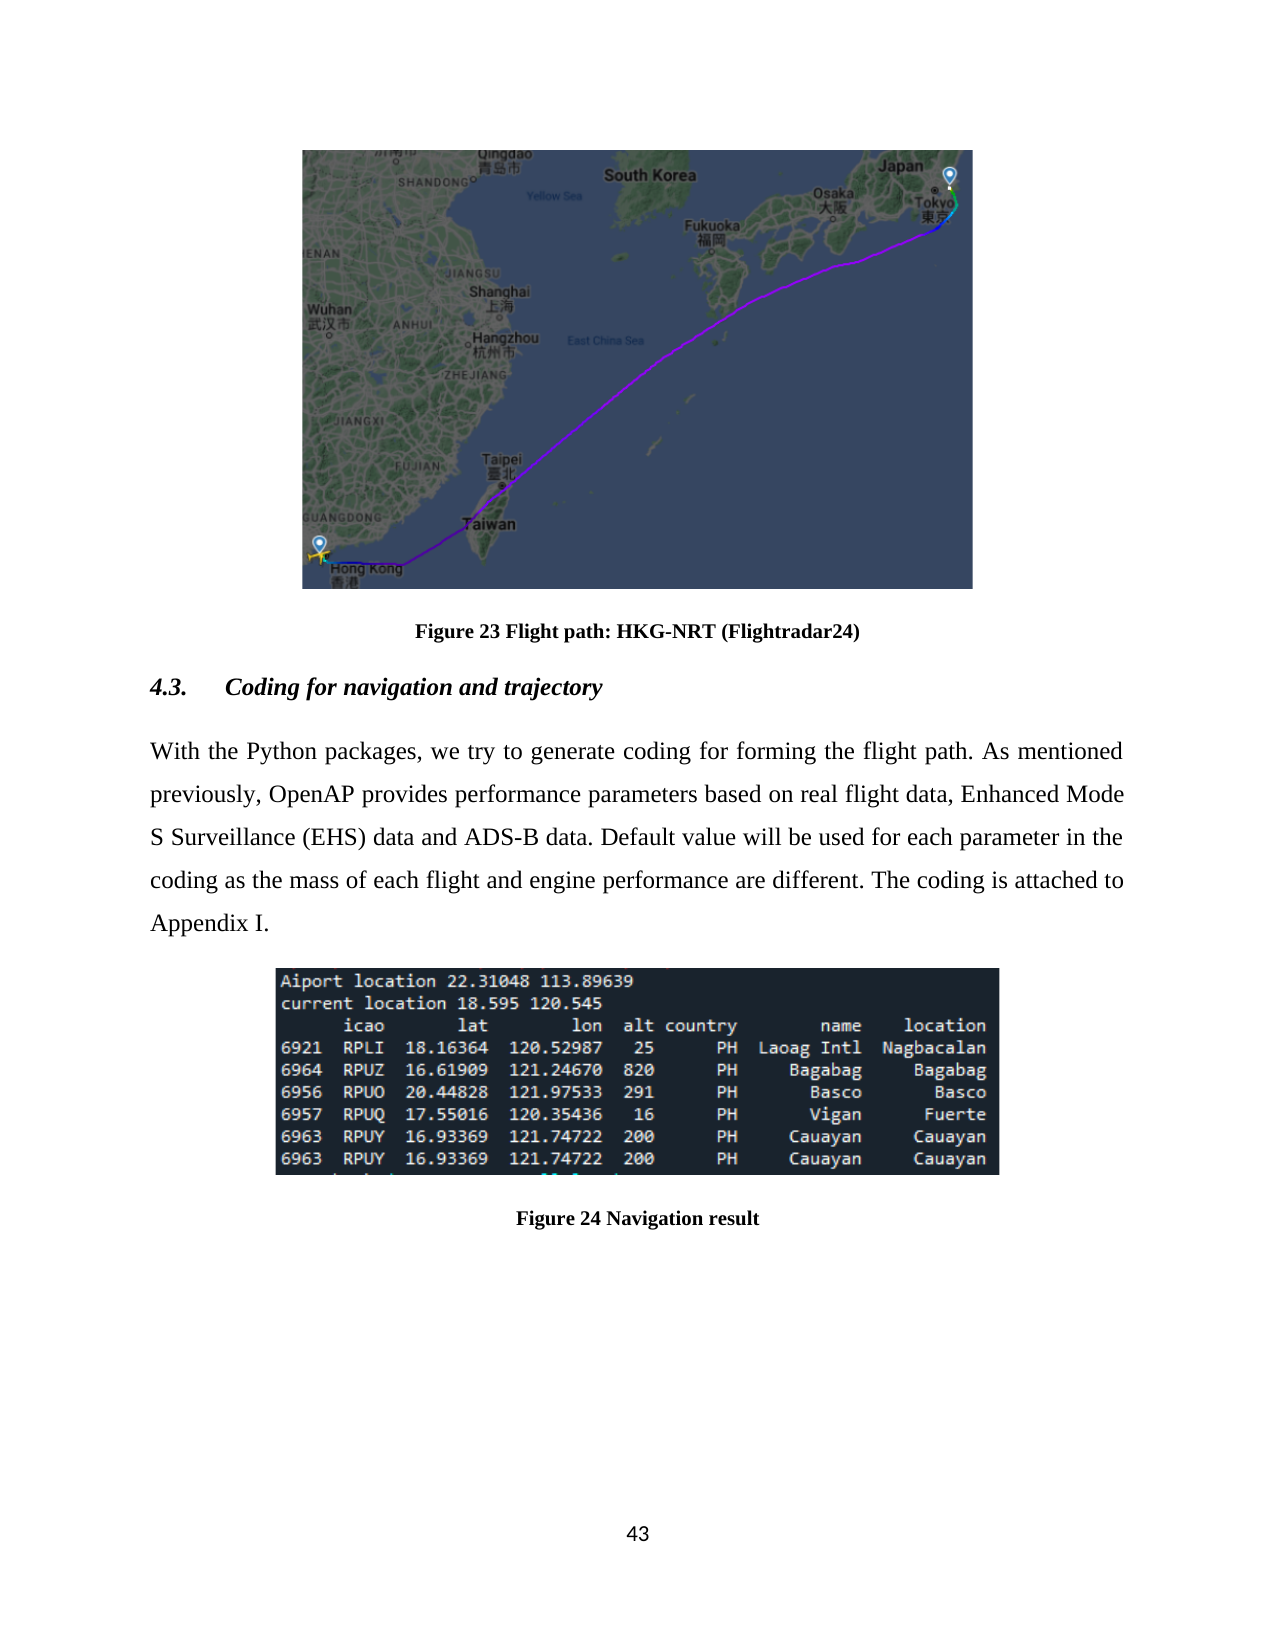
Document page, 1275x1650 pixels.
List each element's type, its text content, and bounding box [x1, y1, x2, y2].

picture [275, 968, 1000, 1175]
list Coding for navigation and trajectory [150, 672, 1125, 701]
picture [302, 150, 973, 589]
text Figure 24 Navigation result [150, 1205, 1125, 1229]
text With the Python packages, we try to generate coding for forming the flight path. As mentioned previously, OpenAP provides performance parameters based on real flight data, Enhanced Mode S Surveillance (EHS) data and ADS-B data. Default value will be used for each parameter in the coding as the mass of each flight and engine performance are different. The coding is attached to Appendix I. [150, 736, 1125, 937]
text Figure 23 Flight path: HKG-NRT (Flightradar24) [150, 619, 1125, 643]
